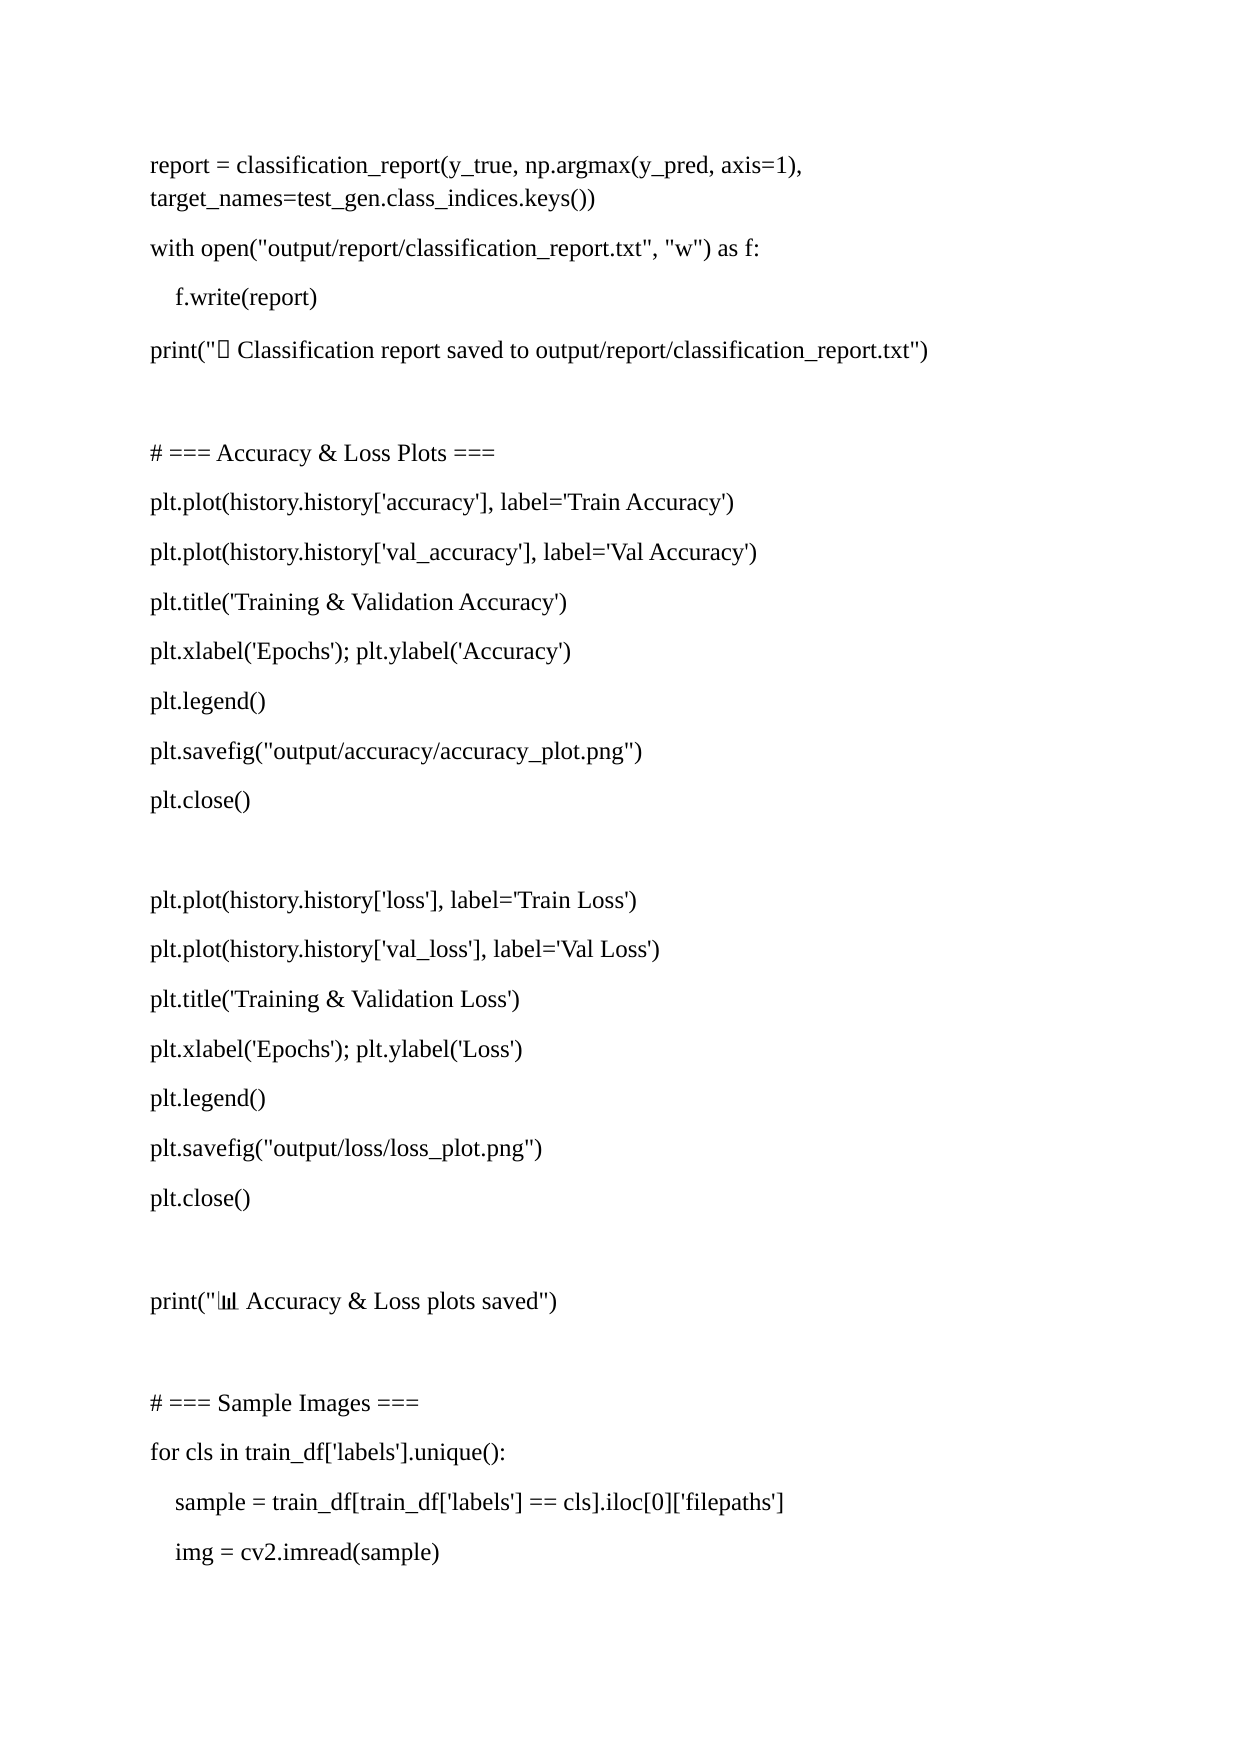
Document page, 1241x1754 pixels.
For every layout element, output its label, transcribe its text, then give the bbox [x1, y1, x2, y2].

text with open("output/report/classification_report.txt", "w") as f: [150, 233, 1090, 261]
text plt.close() [150, 1183, 1090, 1212]
text plt.xlabel('Epochs'); plt.ylabel('Loss') [150, 1034, 1090, 1063]
text plt.plot(history.history['accuracy'], label='Train Accuracy') [150, 487, 1090, 516]
text plt.close() [150, 785, 1090, 814]
text plt.legend() [150, 686, 1090, 715]
text plt.plot(history.history['loss'], label='Train Loss') [150, 885, 1090, 913]
text plt.savefig("output/accuracy/accuracy_plot.png") [150, 736, 1090, 764]
text f.write(report) [150, 282, 1090, 311]
text plt.plot(history.history['val_loss'], label='Val Loss') [150, 934, 1090, 963]
text img = cv2.imread(sample) [150, 1537, 1090, 1566]
text # === Sample Images === [150, 1388, 1090, 1417]
text plt.plot(history.history['val_accuracy'], label='Val Accuracy') [150, 537, 1090, 566]
text print("📝 Classification report saved to output/report/classification_report.txt") [150, 332, 1090, 366]
text sample = train_df[train_df['labels'] == cls].iloc[0]['filepaths'] [150, 1487, 1090, 1516]
text plt.xlabel('Epochs'); plt.ylabel('Accuracy') [150, 636, 1090, 665]
text report = classification_report(y_true, np.argmax(y_pred, axis=1), target_names=test_gen.class_indices.keys()) [150, 150, 1090, 212]
text for cls in train_df['labels'].unique(): [150, 1437, 1090, 1466]
text plt.savefig("output/loss/loss_plot.png") [150, 1133, 1090, 1162]
text plt.title('Training & Validation Accuracy') [150, 587, 1090, 615]
text # === Accuracy & Loss Plots === [150, 438, 1090, 466]
text print("📊 Accuracy & Loss plots saved") [150, 1282, 1090, 1316]
text plt.legend() [150, 1083, 1090, 1112]
text plt.title('Training & Validation Loss') [150, 984, 1090, 1013]
